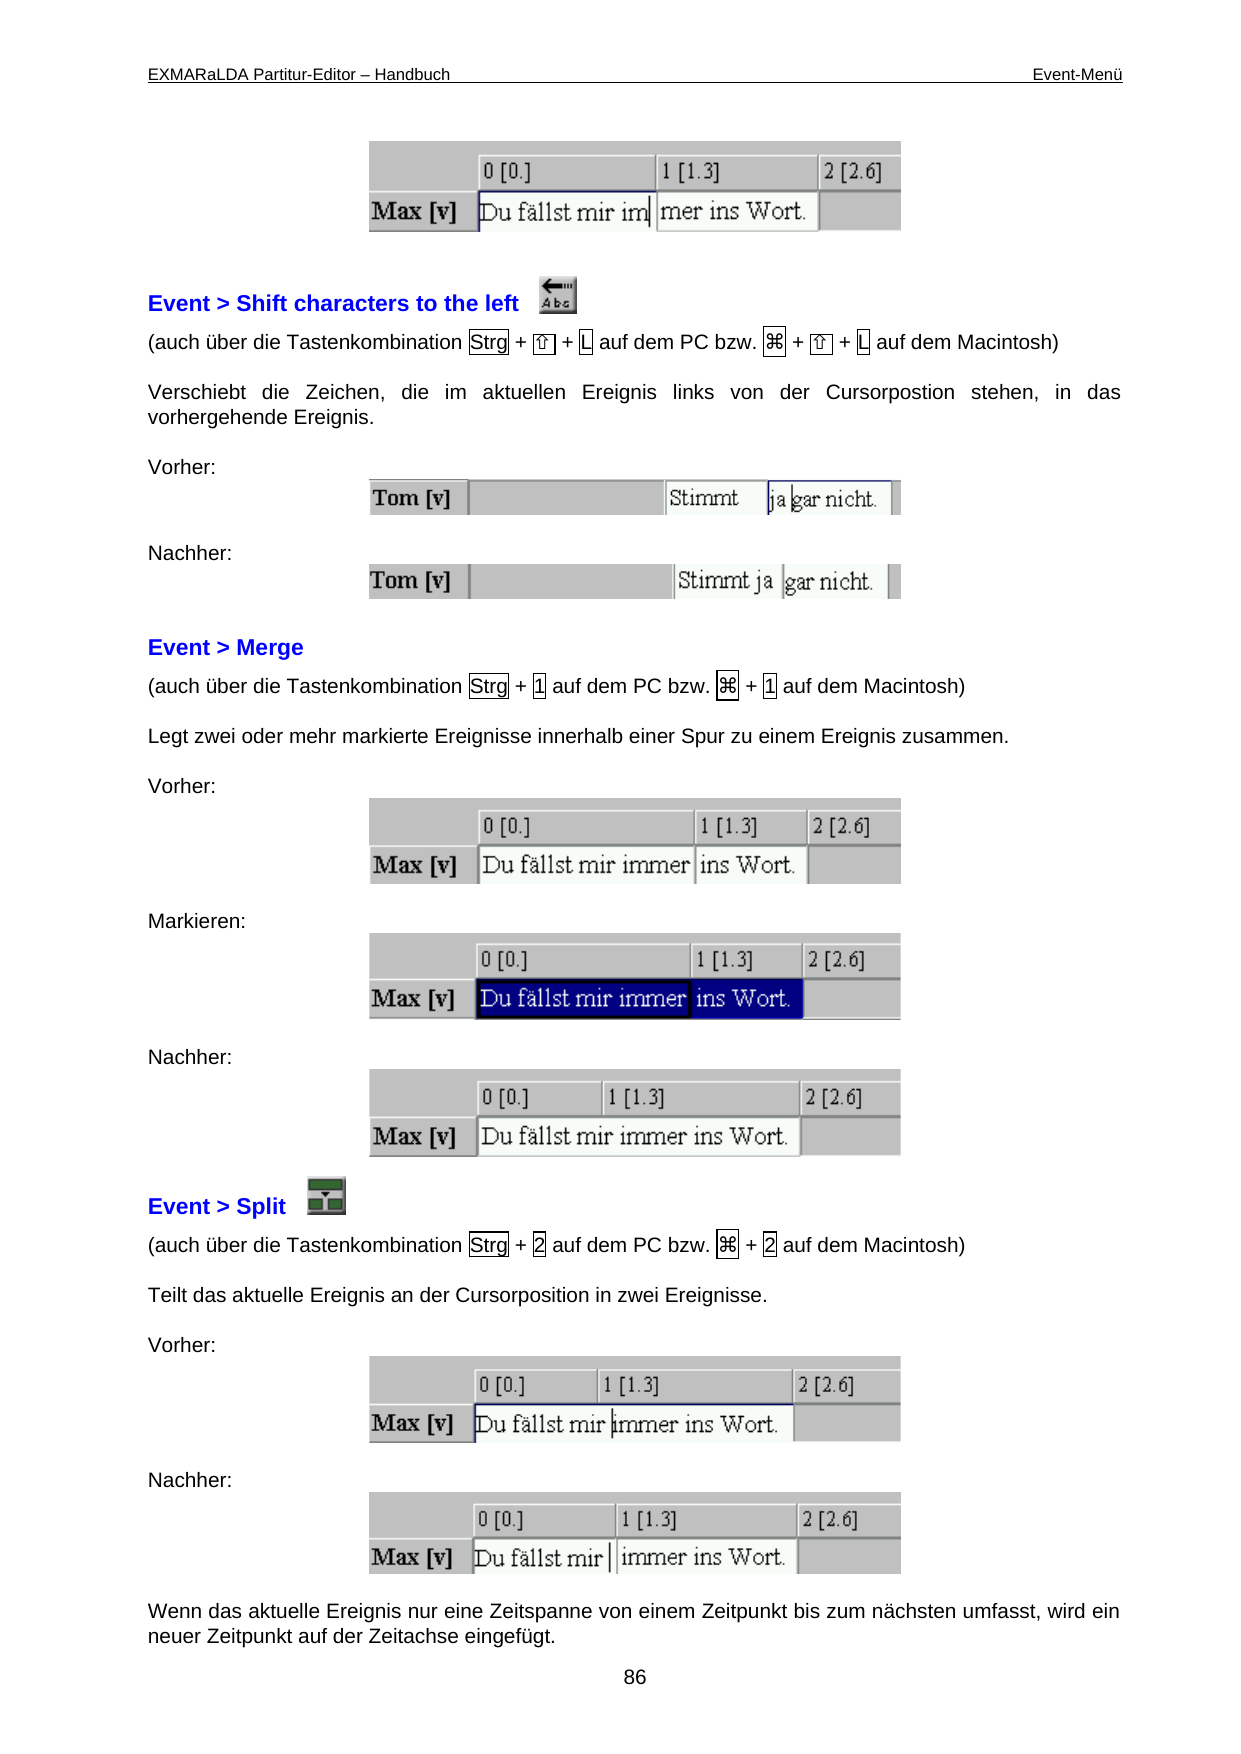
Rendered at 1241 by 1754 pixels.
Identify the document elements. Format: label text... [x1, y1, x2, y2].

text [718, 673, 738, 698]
text Vorher: [148, 454, 1122, 479]
text Nachher: [148, 540, 1122, 565]
picture [369, 798, 901, 884]
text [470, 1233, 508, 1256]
text Wenn das aktuelle Ereignis nur eine Zeitspanne von einem Zeitpunkt bis zum nächsten umfasst, wird ein neuer Zeitpunkt auf der Zeitachse eingefügt. [148, 1599, 1122, 1649]
text Vorher: [148, 1332, 1122, 1357]
picture [369, 1069, 901, 1157]
subtitle Event > Split [148, 1194, 1122, 1219]
text Vorher: [148, 773, 1122, 798]
picture [307, 1176, 346, 1215]
text Verschiebt die Zeichen, die im aktuellen Ereignis links von der Cursorpostion stehen, in das vorhergehende Ereignis. [148, 379, 1122, 429]
picture [369, 1492, 901, 1574]
picture [369, 141, 901, 232]
text Nachher: [148, 1467, 1122, 1492]
text Markieren: [148, 909, 1122, 934]
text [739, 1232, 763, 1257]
text (auch über die Tastenkombination Strg + + L auf dem PC bzw. ⌘ + + L auf dem Macintosh) [148, 329, 469, 354]
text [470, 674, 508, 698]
subtitle Event > Shift characters to the left [148, 292, 1122, 317]
text (auch über die Tastenkombination Strg + 1 auf dem PC bzw. ⌘ + 1 auf dem Macintosh) [148, 673, 469, 698]
picture [369, 1356, 901, 1443]
picture [369, 564, 901, 599]
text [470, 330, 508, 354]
subtitle Event > Merge [148, 636, 1122, 661]
text (auch über die Tastenkombination Strg + + L auf dem PC bzw. ⌘ + + L auf dem Macintosh) [870, 329, 1122, 354]
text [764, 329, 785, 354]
text Nachher: [148, 1044, 1122, 1069]
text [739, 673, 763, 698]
text (auch über die Tastenkombination Strg + 2 auf dem PC bzw. ⌘ + 2 auf dem Macintosh) [148, 1232, 469, 1257]
text Teilt das aktuelle Ereignis an der Cursorposition in zwei Ereignisse. [148, 1282, 1122, 1307]
picture [539, 276, 577, 314]
text (auch über die Tastenkombination Strg + 1 auf dem PC bzw. ⌘ + 1 auf dem Macintosh) [777, 673, 1122, 698]
picture [369, 479, 901, 515]
picture [369, 933, 901, 1020]
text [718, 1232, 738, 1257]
text (auch über die Tastenkombination Strg + 2 auf dem PC bzw. ⌘ + 2 auf dem Macintosh) [777, 1232, 1122, 1257]
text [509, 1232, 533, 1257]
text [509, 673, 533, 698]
text Legt zwei oder mehr markierte Ereignisse innerhalb einer Spur zu einem Ereignis zusammen. [148, 723, 1122, 748]
